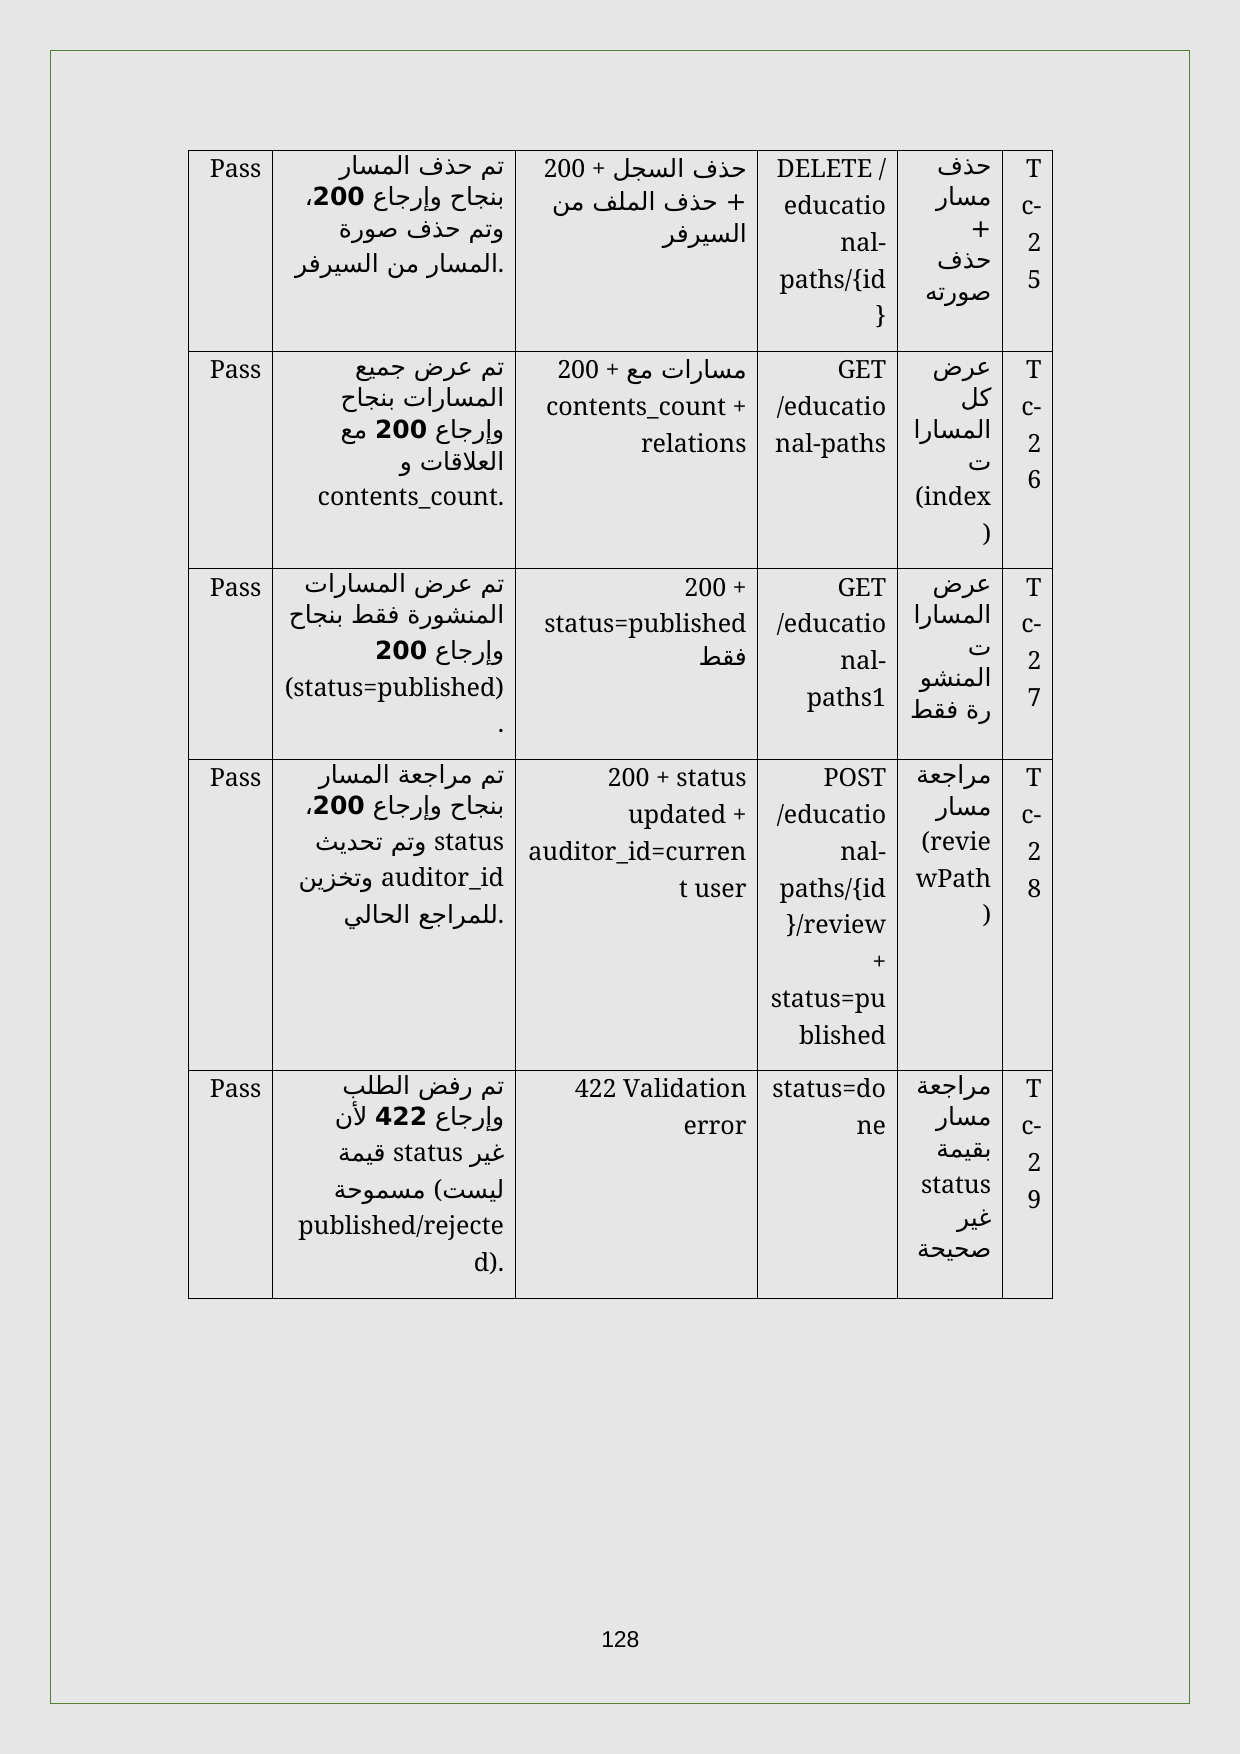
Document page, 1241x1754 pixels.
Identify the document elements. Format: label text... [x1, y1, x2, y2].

table_cell DELETE /educational-paths/{id} [758, 151, 897, 351]
table_cell Pass [189, 569, 272, 759]
table_cell عرض كل المسارات (index) [898, 352, 1002, 568]
table_cell تم حذف المسار بنجاح وإرجاع 200، وتم حذف صورة المسار من السيرفر. [273, 151, 515, 351]
table_cell 422 Validation error [516, 1071, 757, 1298]
table_cell GET /educational-paths1 [758, 569, 897, 759]
table_cell حذف مسار + حذف صورته [898, 151, 1002, 351]
table_cell Tc-28 [1003, 760, 1052, 1070]
table_cell Pass [189, 352, 272, 568]
table_cell مراجعة مسار (reviewPath) [898, 760, 1002, 1070]
table_cell تم رفض الطلب وإرجاع 422 لأن قيمة status غير مسموحة (ليست published/rejected). [273, 1071, 515, 1298]
table_cell 200 + status=published فقط [516, 569, 757, 759]
table_cell Pass [189, 760, 272, 1070]
table_cell Tc-27 [1003, 569, 1052, 759]
table_cell GET /educational-paths [758, 352, 897, 568]
table_cell Tc-29 [1003, 1071, 1052, 1298]
table_cell تم مراجعة المسار بنجاح وإرجاع 200، وتم تحديث status وتخزين auditor_id للمراجع الحالي. [273, 760, 515, 1070]
table_cell تم عرض جميع المسارات بنجاح وإرجاع 200 مع العلاقات و contents_count. [273, 352, 515, 568]
table_cell 200 + status updated + auditor_id=current user [516, 760, 757, 1070]
table_cell Pass [189, 151, 272, 351]
table_cell تم عرض المسارات المنشورة فقط بنجاح وإرجاع 200 (status=published). [273, 569, 515, 759]
table_cell Tc-25 [1003, 151, 1052, 351]
table_cell عرض المسارات المنشورة فقط [898, 569, 1002, 759]
table_cell Tc-26 [1003, 352, 1052, 568]
table_cell 200 + مسارات مع contents_count + relations [516, 352, 757, 568]
table_cell Pass [189, 1071, 272, 1298]
table_cell POST /educational-paths/{id}/review + status=published [758, 760, 897, 1070]
table_cell مراجعة مسار بقيمة status غير صحيحة [898, 1071, 1002, 1298]
table_cell 200 + حذف السجل + حذف الملف من السيرفر [516, 151, 757, 351]
table_cell status=done [758, 1071, 897, 1298]
